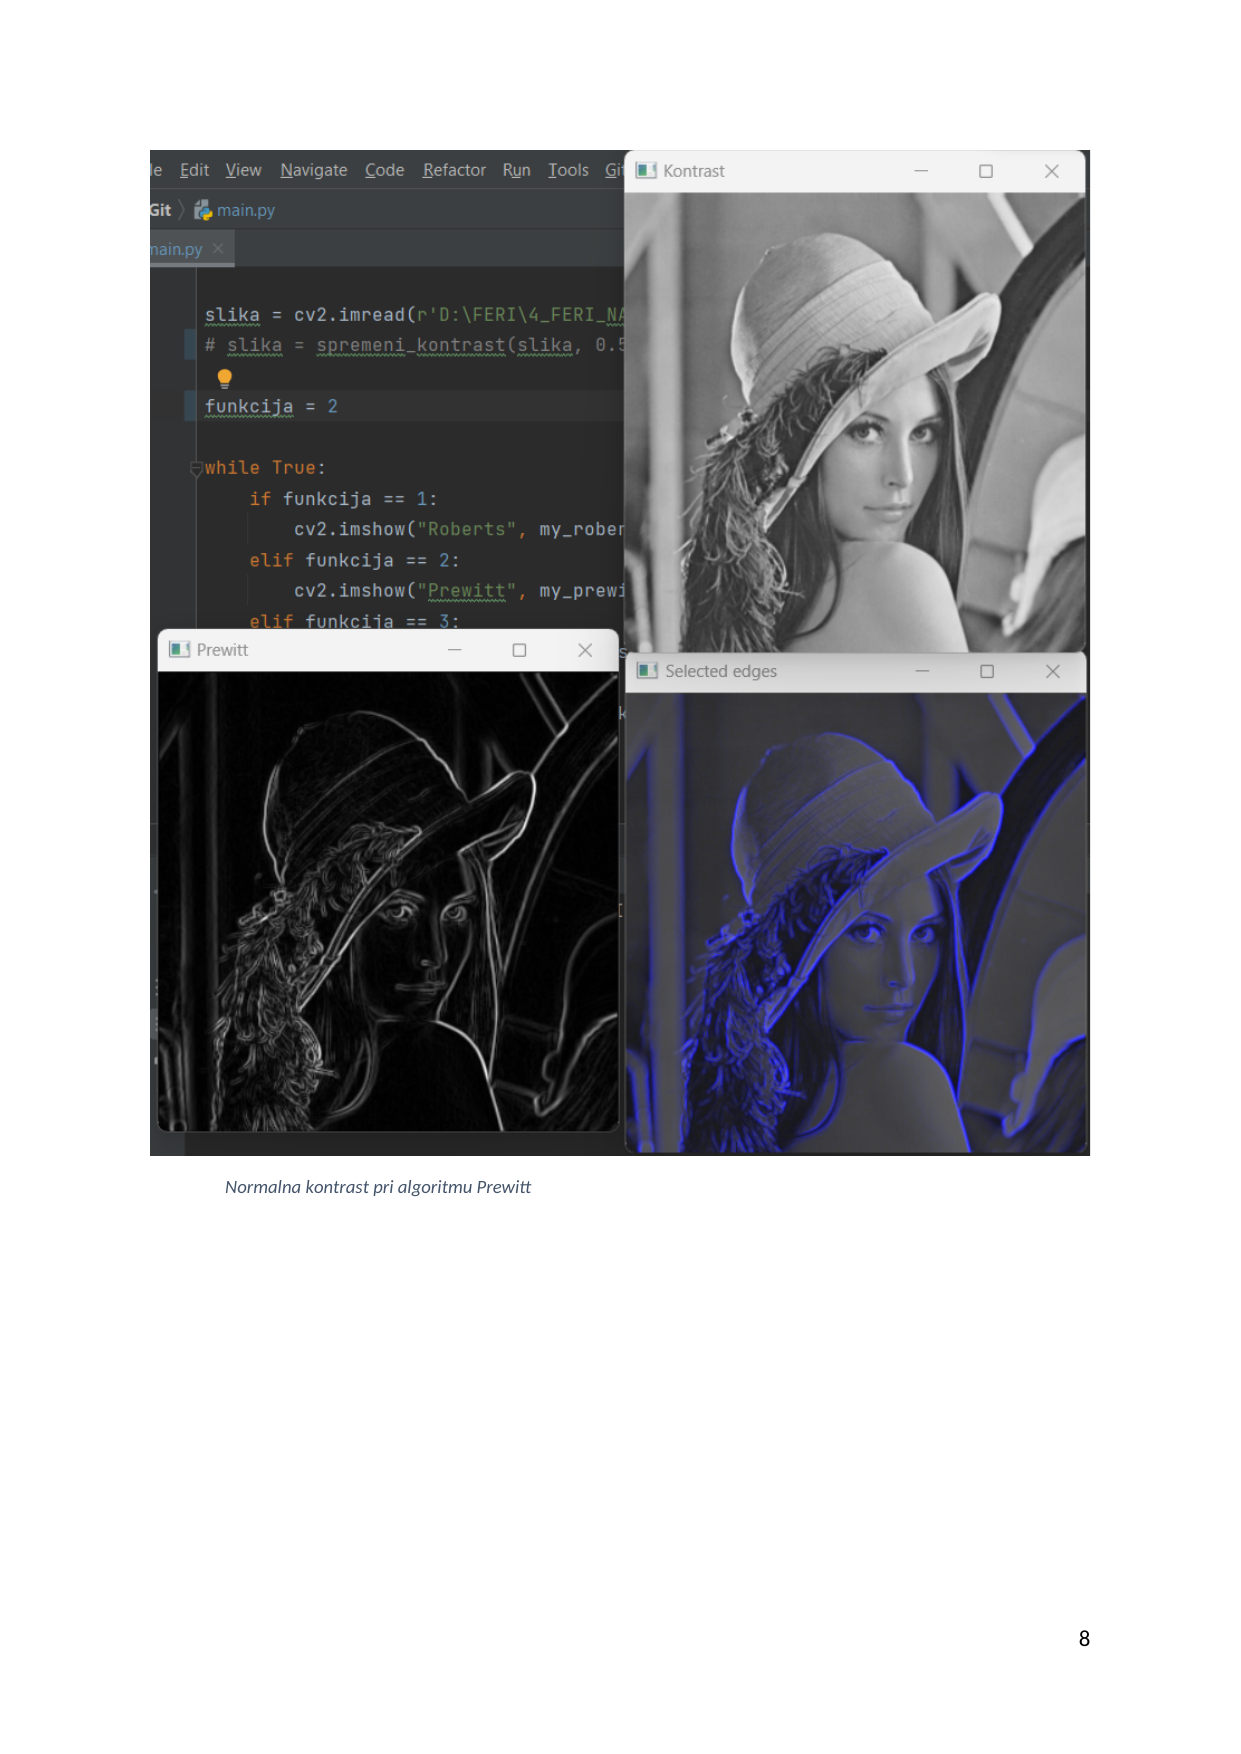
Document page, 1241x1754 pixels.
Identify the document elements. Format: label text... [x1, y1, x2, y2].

text Normalna kontrast pri algoritmu Prewitt [150, 1175, 1090, 1198]
picture [150, 150, 1091, 1156]
